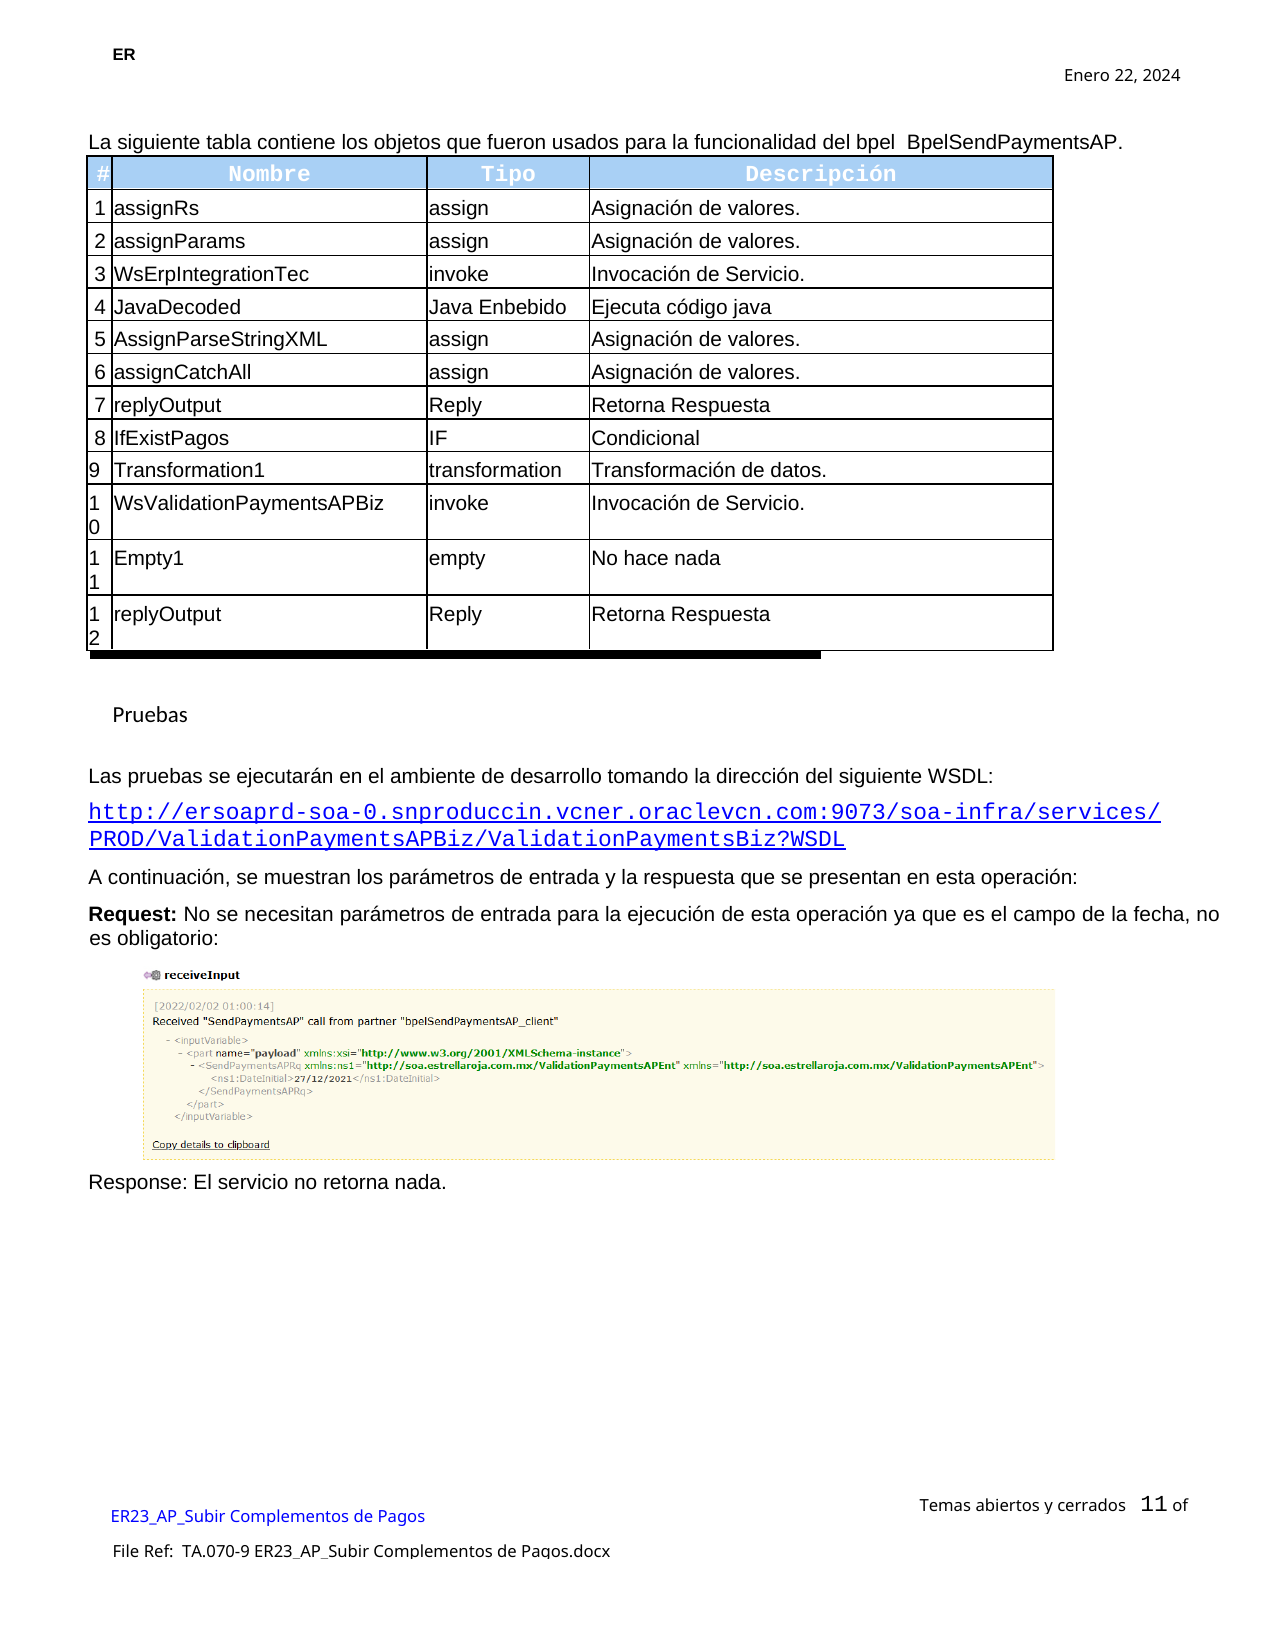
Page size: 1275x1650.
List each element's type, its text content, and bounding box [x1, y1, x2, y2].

table_cell Reply [428, 596, 589, 649]
table_cell assign [428, 321, 589, 352]
table_cell No hace nada [590, 540, 1052, 594]
table_cell 12 [88, 596, 111, 649]
table_cell 11 [88, 540, 111, 594]
table_cell assignCatchAll [113, 354, 426, 385]
table_cell 6 [88, 354, 111, 385]
text Request: No se necesitan parámetros de entrada para la ejecución de esta operación ya que es el campo de la fecha, no es obligatorio: [88, 901, 1221, 950]
text Response: El servicio no retorna nada. [88, 1170, 1221, 1194]
table_cell Empty1 [113, 540, 426, 594]
table_cell IF [428, 420, 589, 451]
table_cell Asignación de valores. [590, 321, 1052, 352]
table_cell Transformation1 [113, 452, 426, 483]
table_cell assignParams [113, 223, 426, 254]
table_cell replyOutput [113, 596, 426, 649]
table_cell 7 [88, 387, 111, 418]
table_cell 5 [88, 321, 111, 352]
subtitle Pruebas [112, 700, 1221, 728]
table_header # [88, 157, 111, 188]
table_cell Asignación de valores. [590, 354, 1052, 385]
table_cell AssignParseStringXML [113, 321, 426, 352]
table_cell Asignación de valores. [590, 190, 1052, 222]
table_cell 4 [88, 289, 111, 320]
table_cell assign [428, 190, 589, 222]
table_cell WsValidationPaymentsAPBiz [113, 485, 426, 539]
table_cell assignRs [113, 190, 426, 222]
text La siguiente tabla contiene los objetos que fueron usados para la funcionalidad del bpel BpelSendPaymentsAP. [88, 130, 1221, 154]
table_cell 2 [88, 223, 111, 254]
table_cell WsErpIntegrationTec [113, 256, 426, 287]
picture [134, 961, 1056, 1162]
table_cell Reply [428, 387, 589, 418]
table_cell Retorna Respuesta [590, 387, 1052, 418]
table_header Tipo [428, 157, 589, 188]
table_cell 8 [88, 420, 111, 451]
text Las pruebas se ejecutarán en el ambiente de desarrollo tomando la dirección del siguiente WSDL: [88, 764, 1221, 788]
table_cell invoke [428, 256, 589, 287]
table_cell Java Enbebido [428, 289, 589, 320]
table_cell Condicional [590, 420, 1052, 451]
text A continuación, se muestran los parámetros de entrada y la respuesta que se presentan en esta operación: [88, 865, 1221, 889]
table_cell 3 [88, 256, 111, 287]
table_header Nombre [113, 157, 426, 188]
table_cell Retorna Respuesta [590, 596, 1052, 649]
table_header Descripción [590, 157, 1052, 188]
table_cell IfExistPagos [113, 420, 426, 451]
table_cell 9 [88, 452, 111, 483]
table_cell Invocación de Servicio. [590, 256, 1052, 287]
table_cell empty [428, 540, 589, 594]
table_cell Asignación de valores. [590, 223, 1052, 254]
table_cell transformation [428, 452, 589, 483]
table_cell Transformación de datos. [590, 452, 1052, 483]
table_cell Invocación de Servicio. [590, 485, 1052, 539]
text http://ersoaprd-soa-0.snproduccin.vcner.oraclevcn.com:9073/soa-infra/services/PROD/ValidationPaymentsAPBiz/ValidationPaymentsBiz?WSDL [88, 800, 1221, 853]
table_cell replyOutput [113, 387, 426, 418]
table_cell Ejecuta código java [590, 289, 1052, 320]
table_cell assign [428, 223, 589, 254]
table_cell invoke [428, 485, 589, 539]
table_cell 1 [88, 190, 111, 222]
table_cell assign [428, 354, 589, 385]
table_cell JavaDecoded [113, 289, 426, 320]
table_cell 10 [88, 485, 111, 539]
